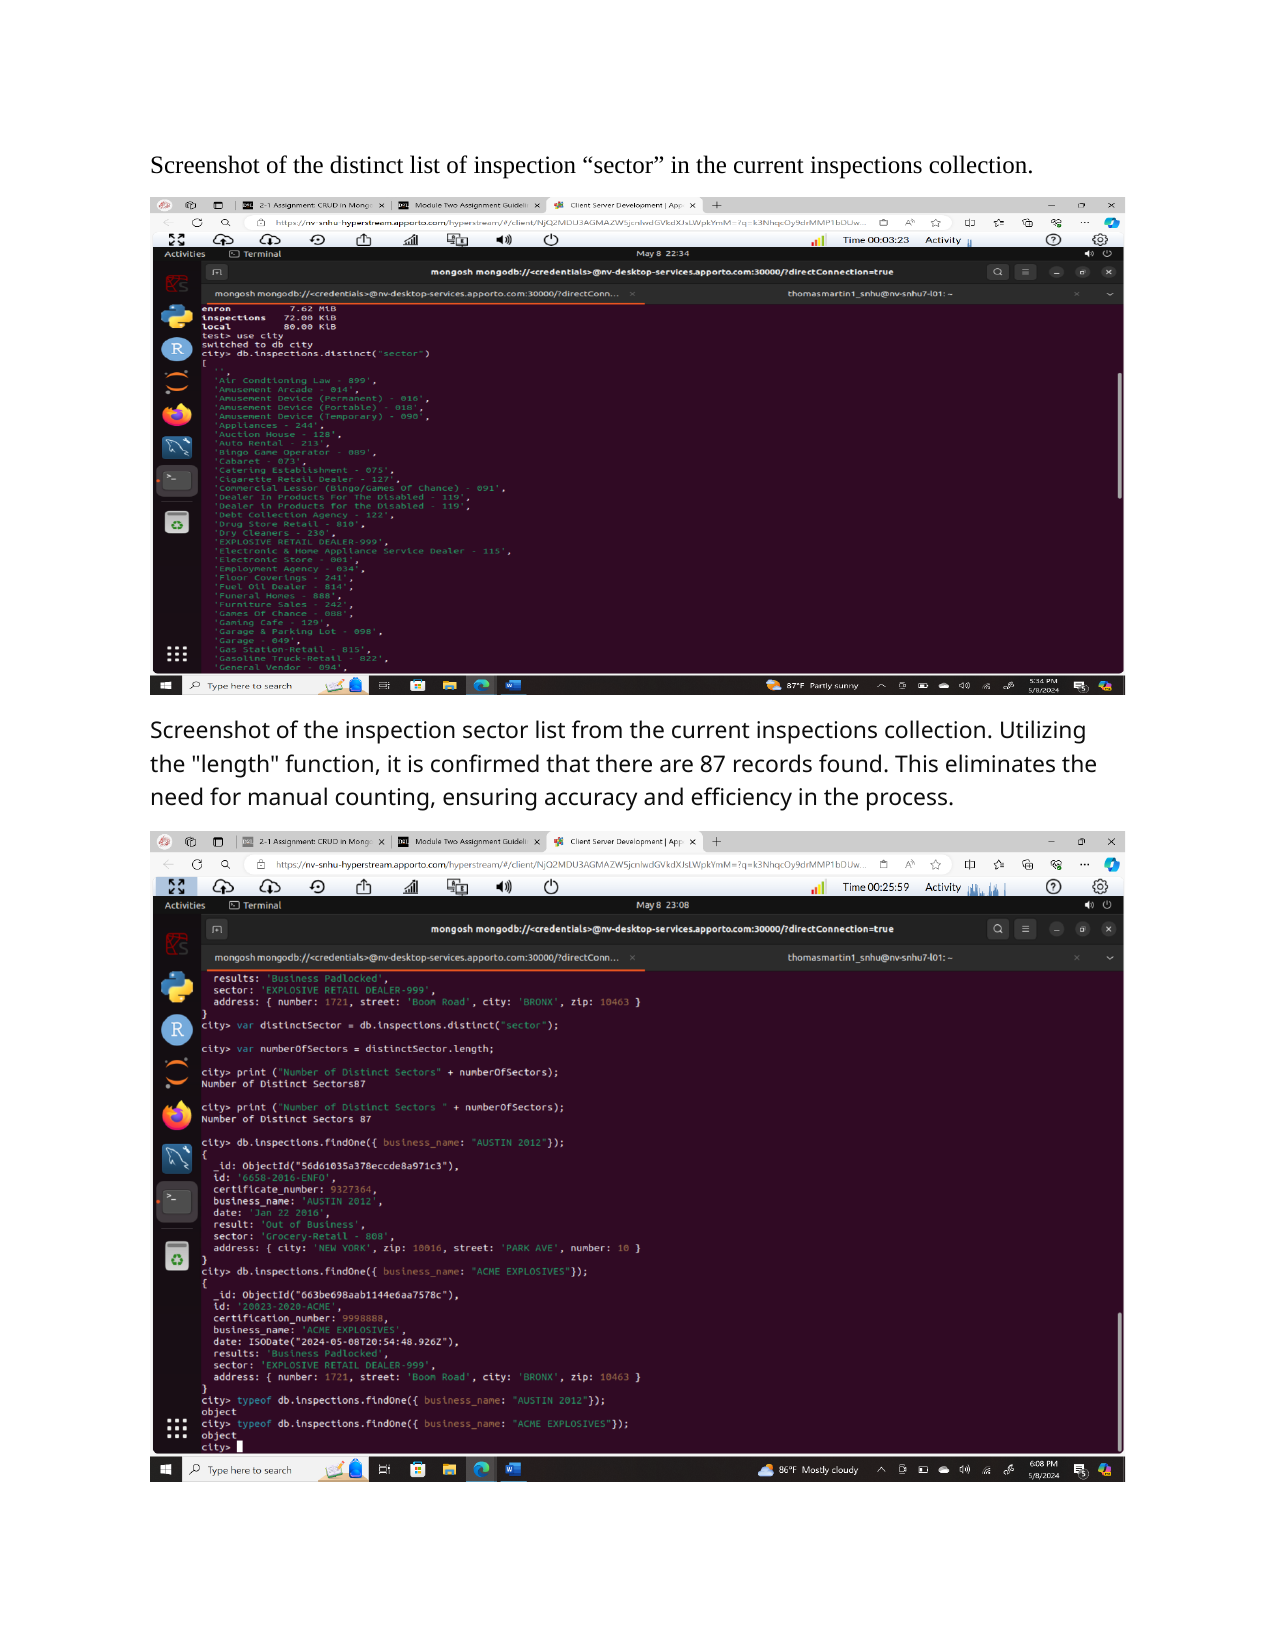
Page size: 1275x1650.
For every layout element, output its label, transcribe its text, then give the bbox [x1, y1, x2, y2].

picture [150, 197, 1125, 695]
text Screenshot of the inspection sector list from the current inspections collection. Utilizing the "length" function, it is confirmed that there are 87 records found. This eliminates the need for manual counting, ensuring accuracy and efficiency in the process. [150, 714, 1125, 812]
text Screenshot of the distinct list of inspection “sector” in the current inspections collection. [150, 150, 1125, 179]
picture [150, 831, 1125, 1482]
